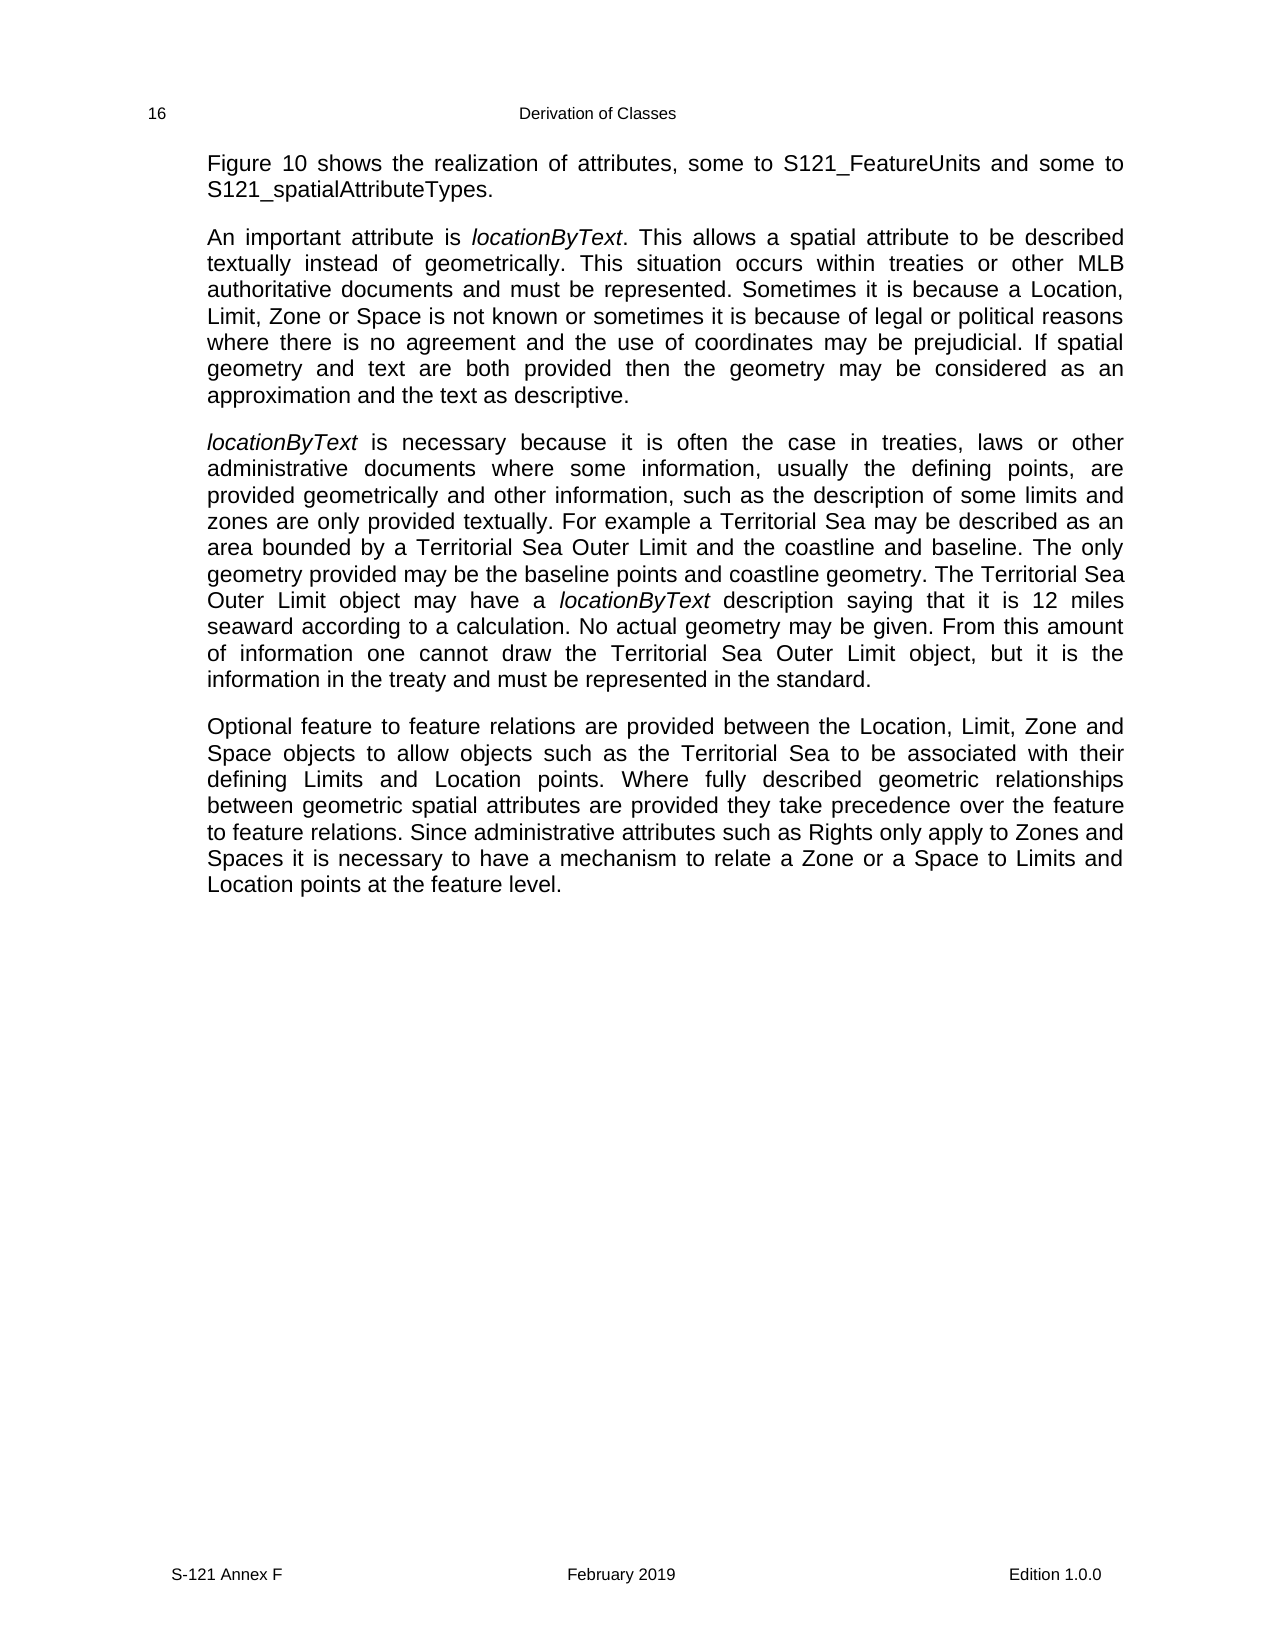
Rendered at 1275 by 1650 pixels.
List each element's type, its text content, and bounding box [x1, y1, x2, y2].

text Optional feature to feature relations are provided between the Location, Limit, Zone and Space objects to allow objects such as the Territorial Sea to be associated with their defining Limits and Location points. Where fully described geometric relationships between geometric spatial attributes are provided they take precedence over the feature to feature relations. Since administrative attributes such as Rights only apply to Zones and Spaces it is necessary to have a mechanism to relate a Zone or a Space to Limits and Location points at the feature level. [207, 713, 1125, 898]
text locationByText is necessary because it is often the case in treaties, laws or other administrative documents where some information, usually the defining points, are provided geometrically and other information, such as the description of some limits and zones are only provided textually. For example a Territorial Sea may be described as an area bounded by a Territorial Sea Outer Limit and the coastline and baseline. The only geometry provided may be the baseline points and coastline geometry. The Territorial Sea Outer Limit object may have a locationByText description saying that it is 12 miles seaward according to a calculation. No actual geometry may be given. From this amount of information one cannot draw the Territorial Sea Outer Limit object, but it is the information in the treaty and must be represented in the standard. [207, 429, 1125, 692]
text An important attribute is locationByText. This allows a spatial attribute to be described textually instead of geometrically. This situation occurs within treaties or other MLB authoritative documents and must be represented. Sometimes it is because a Location, Limit, Zone or Space is not known or sometimes it is because of legal or political reasons where there is no agreement and the use of coordinates may be prejudicial. If spatial geometry and text are both provided then the geometry may be considered as an approximation and the text as descriptive. [207, 223, 1125, 408]
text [207, 150, 1125, 203]
